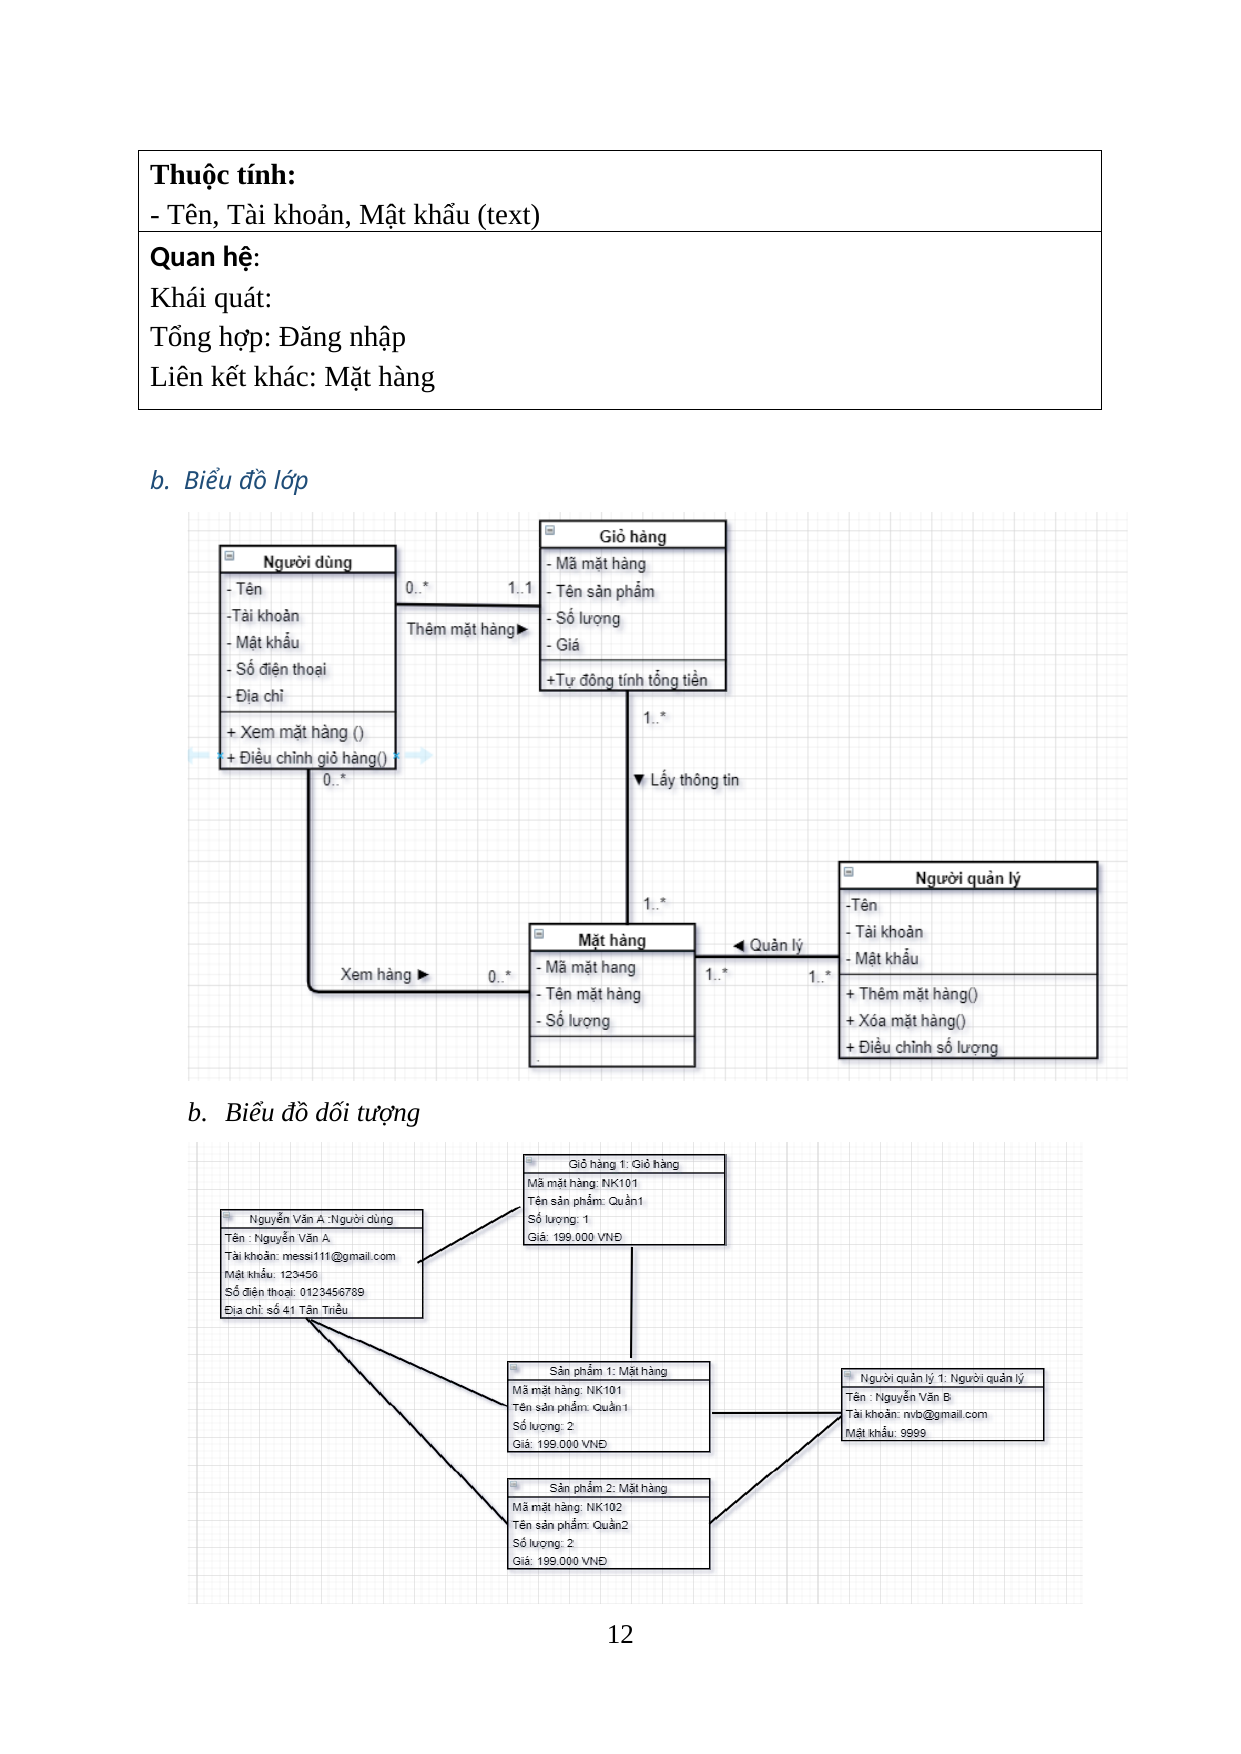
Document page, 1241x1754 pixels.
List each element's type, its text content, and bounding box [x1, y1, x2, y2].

table_cell [608, 232, 1101, 408]
table_cell [608, 151, 1101, 231]
table_cell Quan hệ: Khái quát: Tổng hợp: Đăng nhập Liên kết khác: Mặt hàng [139, 232, 608, 408]
table_cell Thuộc tính: - Tên, Tài khoản, Mật khẩu (text) [139, 151, 608, 231]
subtitle b. Biểu đồ lớp [150, 462, 1090, 496]
list Biểu đồ dối tượng [187, 1096, 1090, 1127]
picture [187, 1142, 1083, 1604]
picture [187, 512, 1128, 1081]
